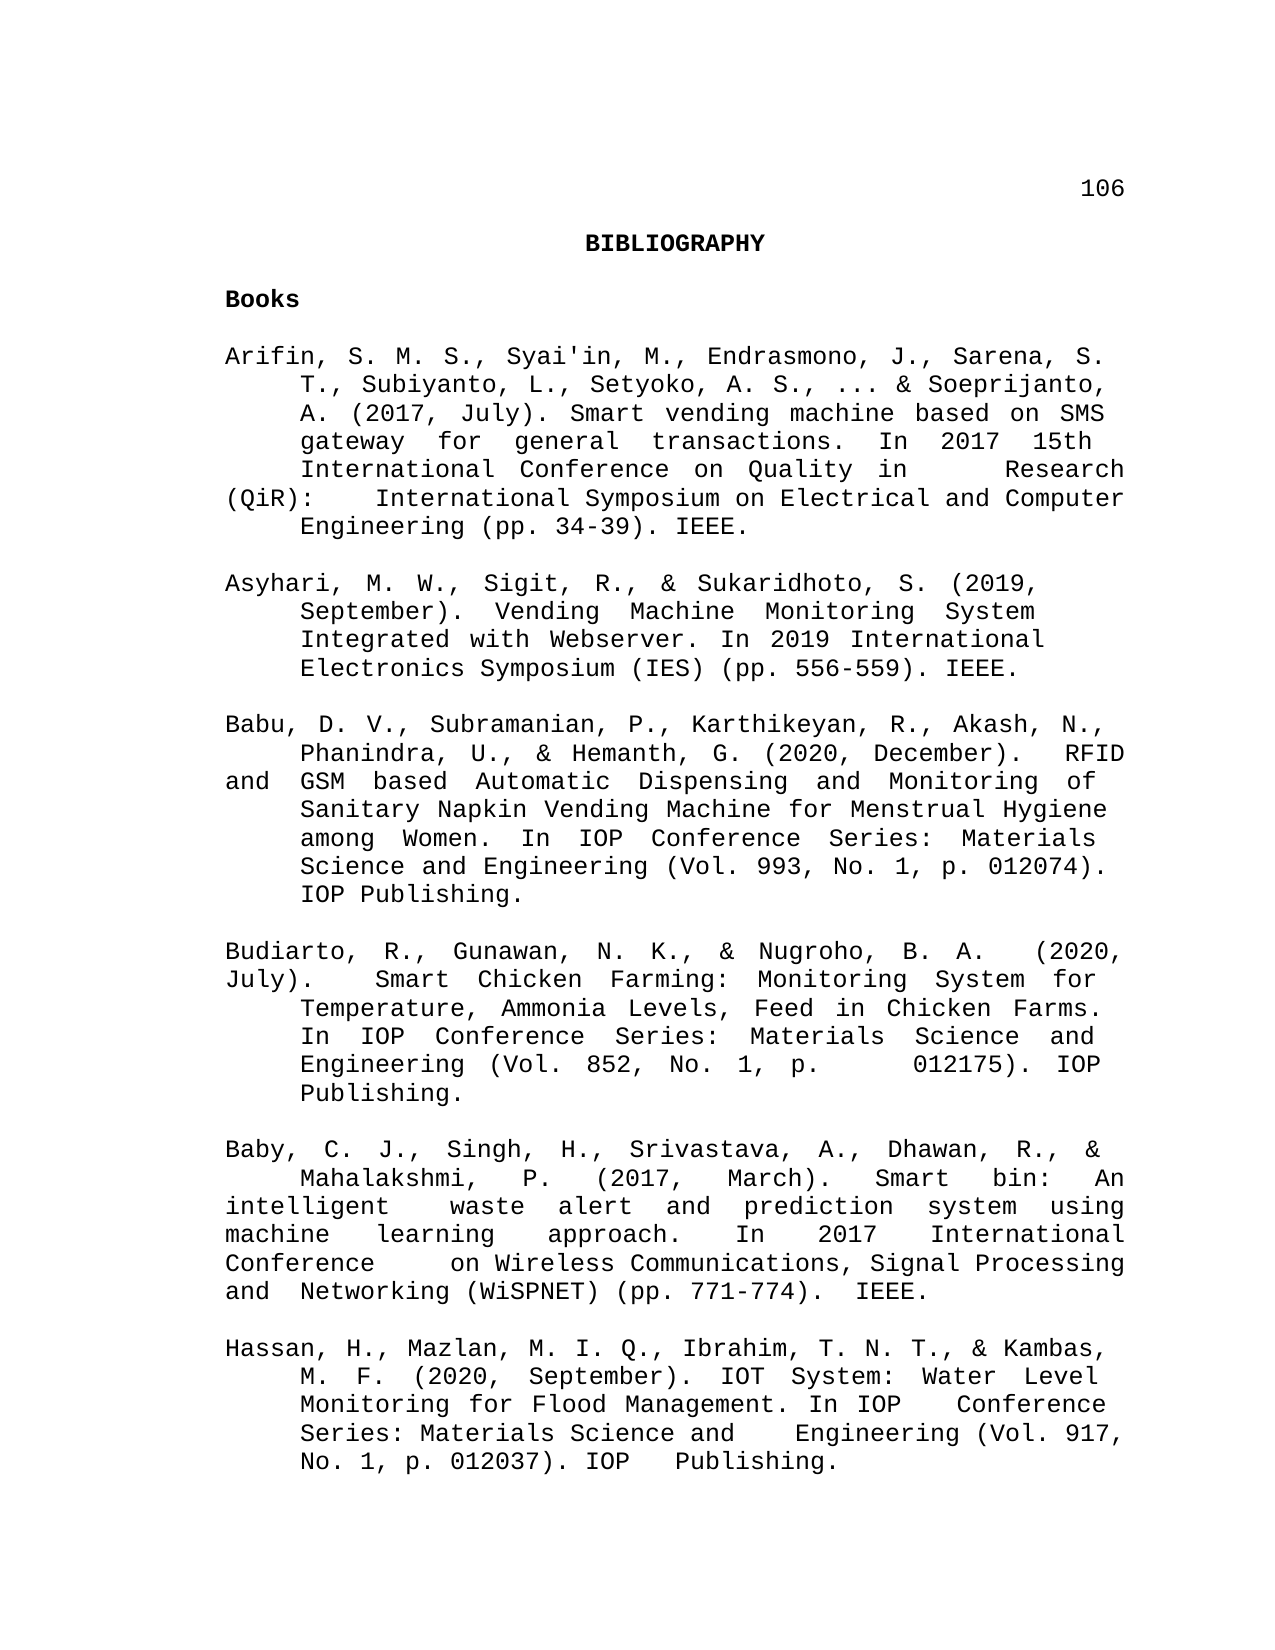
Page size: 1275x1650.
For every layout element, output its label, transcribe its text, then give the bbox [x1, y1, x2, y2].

text Hassan, H., Mazlan, M. I. Q., Ibrahim, T. N. T., & Kambas, M. F. (2020, September). IOT System: Water Level Monitoring for Flood Management. In IOP Conference Series: Materials Science and Engineering (Vol. 917, No. 1, p. 012037). IOP Publishing. [225, 1335, 1125, 1477]
text Baby, C. J., Singh, H., Srivastava, A., Dhawan, R., & Mahalakshmi, P. (2017, March). Smart bin: An intelligent waste alert and prediction system using machine learning approach. In 2017 International Conference on Wireless Communications, Signal Processing and Networking (WiSPNET) (pp. 771-774). IEEE. [225, 1137, 1125, 1307]
text Asyhari, M. W., Sigit, R., & Sukaridhoto, S. (2019, September). Vending Machine Monitoring System Integrated with Webserver. In 2019 International Electronics Symposium (IES) (pp. 556-559). IEEE. [225, 570, 1125, 683]
text Babu, D. V., Subramanian, P., Karthikeyan, R., Akash, N., Phanindra, U., & Hemanth, G. (2020, December). RFID and GSM based Automatic Dispensing and Monitoring of Sanitary Napkin Vending Machine for Menstrual Hygiene among Women. In IOP Conference Series: Materials Science and Engineering (Vol. 993, No. 1, p. 012074). IOP Publishing. [225, 712, 1125, 910]
text Books [225, 287, 1125, 315]
text Budiarto, R., Gunawan, N. K., & Nugroho, B. A. (2020, July). Smart Chicken Farming: Monitoring System for Temperature, Ammonia Levels, Feed in Chicken Farms. In IOP Conference Series: Materials Science and Engineering (Vol. 852, No. 1, p. 012175). IOP Publishing. [225, 938, 1125, 1108]
text Arifin, S. M. S., Syai'in, M., Endrasmono, J., Sarena, S. T., Subiyanto, L., Setyoko, A. S., ... & Soeprijanto, A. (2017, July). Smart vending machine based on SMS gateway for general transactions. In 2017 15th International Conference on Quality in Research (QiR): International Symposium on Electrical and Computer Engineering (pp. 34-39). IEEE. [225, 343, 1125, 542]
subtitle BIBLIOGRAPHY [225, 230, 1125, 258]
